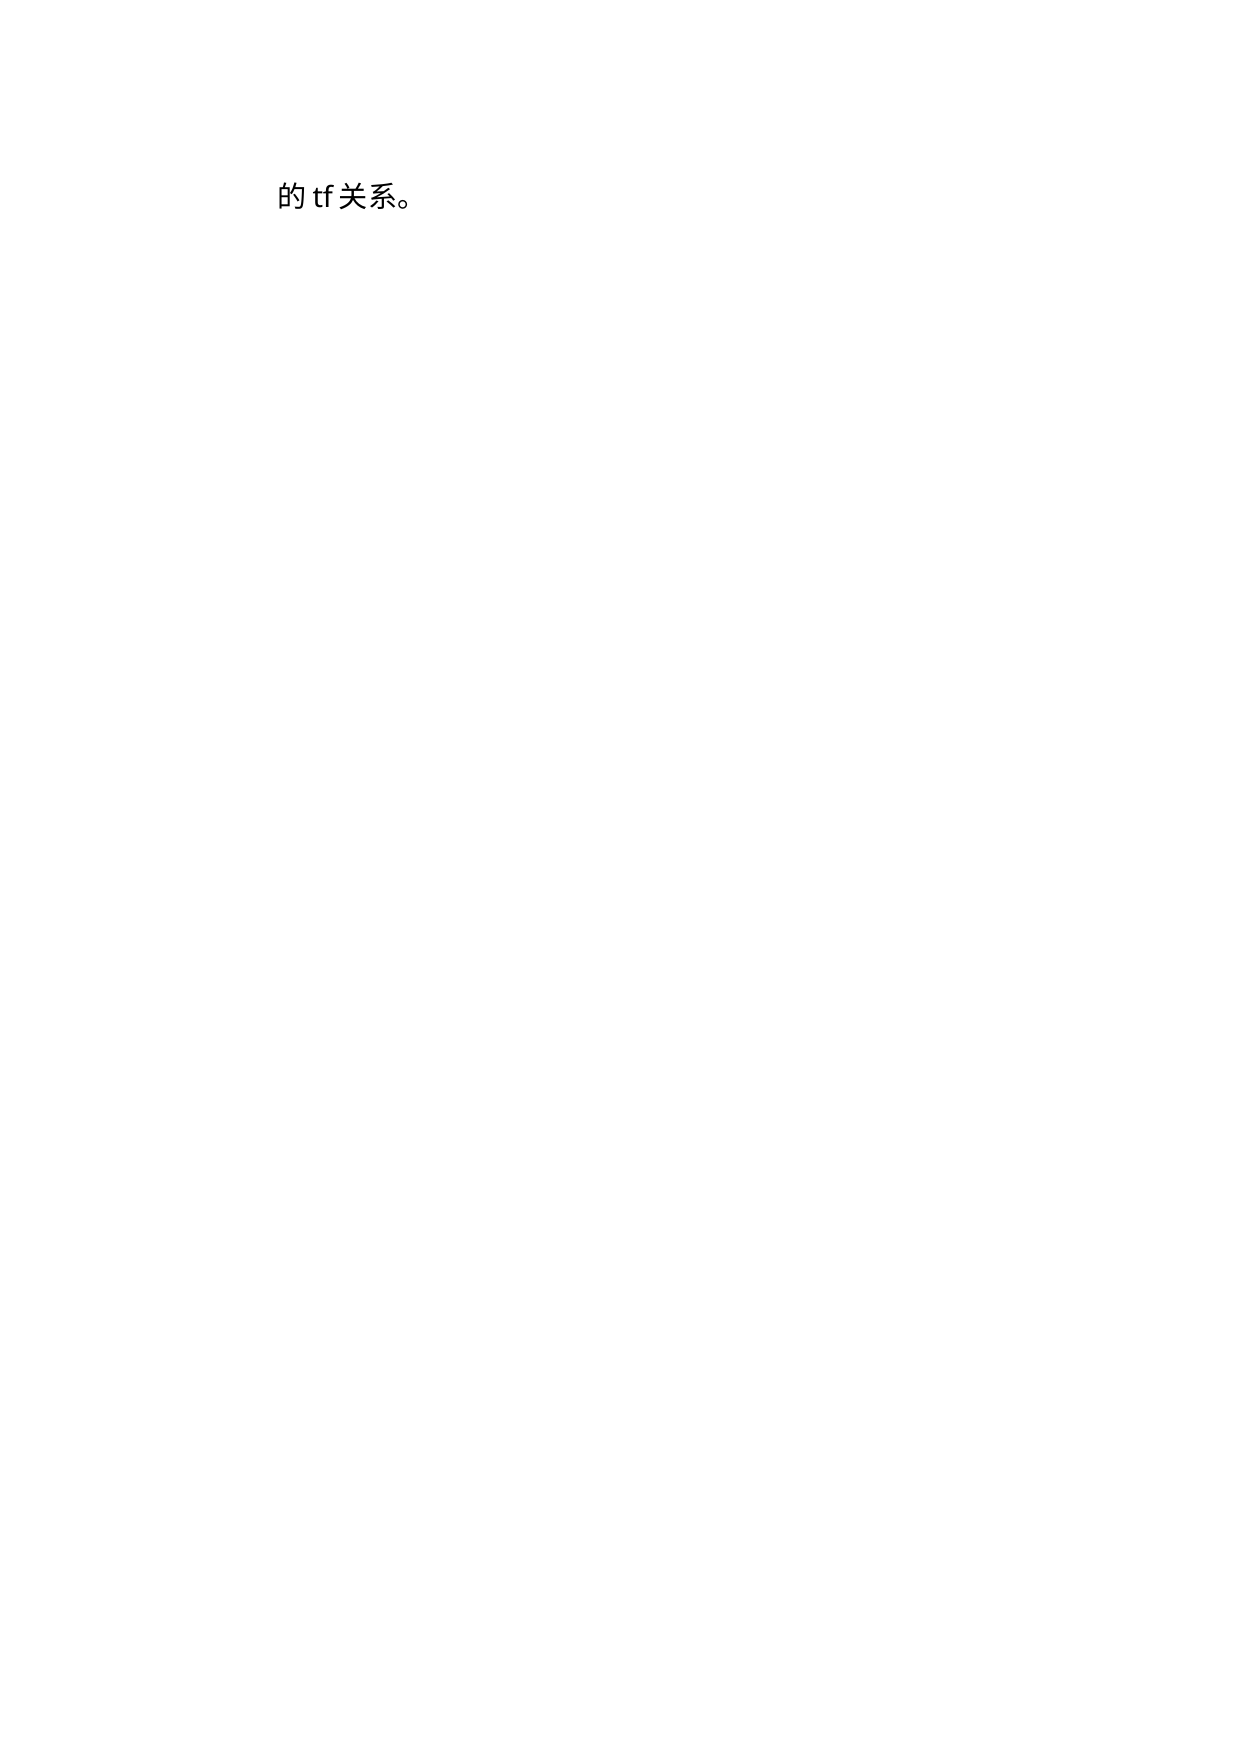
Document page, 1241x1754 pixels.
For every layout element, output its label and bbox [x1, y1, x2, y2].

text [231, 162, 1053, 227]
